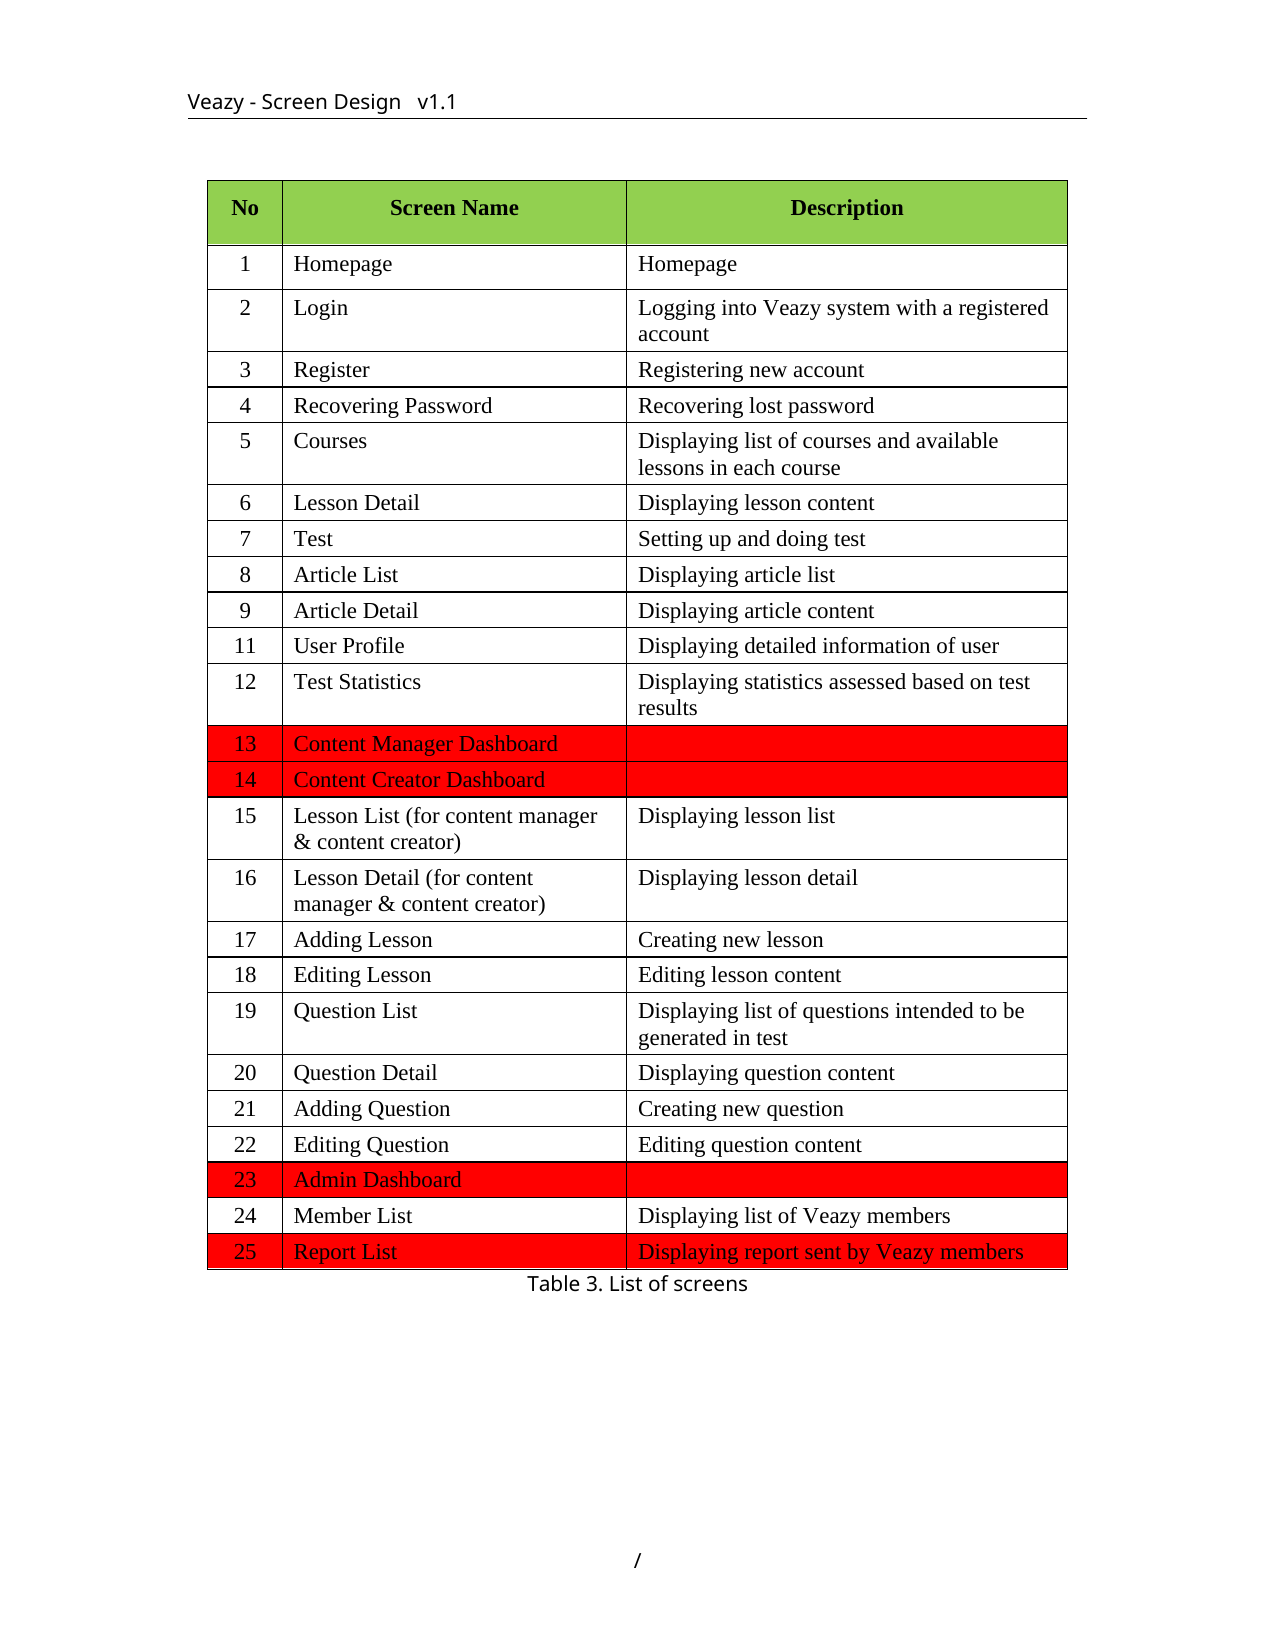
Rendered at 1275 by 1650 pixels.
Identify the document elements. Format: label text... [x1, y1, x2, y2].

table_cell Creating new question [627, 1091, 1067, 1126]
table_cell 16 [208, 860, 282, 921]
table_cell Member List [283, 1198, 626, 1233]
table_cell Editing lesson content [627, 958, 1067, 992]
table_cell Question List [283, 993, 626, 1054]
table_cell Editing Lesson [283, 958, 626, 992]
table_cell User Profile [283, 628, 626, 663]
table_cell Homepage [627, 246, 1067, 289]
table_cell 23 [208, 1163, 282, 1197]
table_cell 14 [208, 762, 282, 796]
table_cell 21 [208, 1091, 282, 1126]
table_header Description [627, 181, 1067, 244]
table_cell Article List [283, 557, 626, 591]
table_cell 20 [208, 1055, 282, 1090]
table_cell Article Detail [283, 593, 626, 627]
table_cell Homepage [283, 246, 626, 289]
table_cell 5 [208, 423, 282, 484]
table_cell Question Detail [283, 1055, 626, 1090]
table_cell 9 [208, 593, 282, 627]
table_header No [208, 181, 282, 244]
table_cell 2 [208, 290, 282, 351]
table_cell Displaying lesson content [627, 485, 1067, 520]
table_cell Displaying lesson detail [627, 860, 1067, 921]
table_cell Courses [283, 423, 626, 484]
table_cell 15 [208, 798, 282, 858]
table_cell Recovering Password [283, 388, 626, 422]
table_cell 11 [208, 628, 282, 663]
table_cell 7 [208, 521, 282, 556]
table_cell Editing question content [627, 1127, 1067, 1161]
table_cell Test Statistics [283, 664, 626, 725]
table_cell 6 [208, 485, 282, 520]
table_cell Recovering lost password [627, 388, 1067, 422]
table_cell 4 [208, 388, 282, 422]
table_cell Logging into Veazy system with a registered account [627, 290, 1067, 351]
table_cell Displaying list of courses and available lessons in each course [627, 423, 1067, 484]
table_cell Report List [283, 1234, 626, 1268]
table_cell 13 [208, 726, 282, 761]
table_cell 18 [208, 958, 282, 992]
table_cell Displaying lesson list [627, 798, 1067, 858]
table_cell 3 [208, 352, 282, 386]
table_cell Displaying report sent by Veazy members [627, 1234, 1067, 1268]
table_cell Setting up and doing test [627, 521, 1067, 556]
table_cell Displaying list of Veazy members [627, 1198, 1067, 1233]
table_cell 17 [208, 922, 282, 956]
table_cell [627, 726, 1067, 761]
table_cell Register [283, 352, 626, 386]
table_cell 24 [208, 1198, 282, 1233]
table_cell 25 [208, 1234, 282, 1268]
table_cell Login [283, 290, 626, 351]
table_cell 19 [208, 993, 282, 1054]
table_cell Displaying question content [627, 1055, 1067, 1090]
table_cell Displaying article content [627, 593, 1067, 627]
table_cell Lesson Detail [283, 485, 626, 520]
table_cell Content Manager Dashboard [283, 726, 626, 761]
table_cell 22 [208, 1127, 282, 1161]
table_cell Adding Lesson [283, 922, 626, 956]
table_cell Displaying article list [627, 557, 1067, 591]
table_cell 12 [208, 664, 282, 725]
table_header Screen Name [283, 181, 626, 244]
table_cell Editing Question [283, 1127, 626, 1161]
table_cell Displaying statistics assessed based on test results [627, 664, 1067, 725]
table_cell Lesson List (for content manager & content creator) [283, 798, 626, 858]
text Table 3. List of screens [187, 180, 1087, 1298]
table_cell Displaying detailed information of user [627, 628, 1067, 663]
table_cell Displaying list of questions intended to be generated in test [627, 993, 1067, 1054]
table_cell Registering new account [627, 352, 1067, 386]
table_cell 8 [208, 557, 282, 591]
table_cell Content Creator Dashboard [283, 762, 626, 796]
table_cell Adding Question [283, 1091, 626, 1126]
table_cell [627, 1163, 1067, 1197]
table_cell [627, 762, 1067, 796]
table_cell Creating new lesson [627, 922, 1067, 956]
table_cell Test [283, 521, 626, 556]
table_cell Admin Dashboard [283, 1163, 626, 1197]
table_cell 1 [208, 246, 282, 289]
table_cell Lesson Detail (for content manager & content creator) [283, 860, 626, 921]
